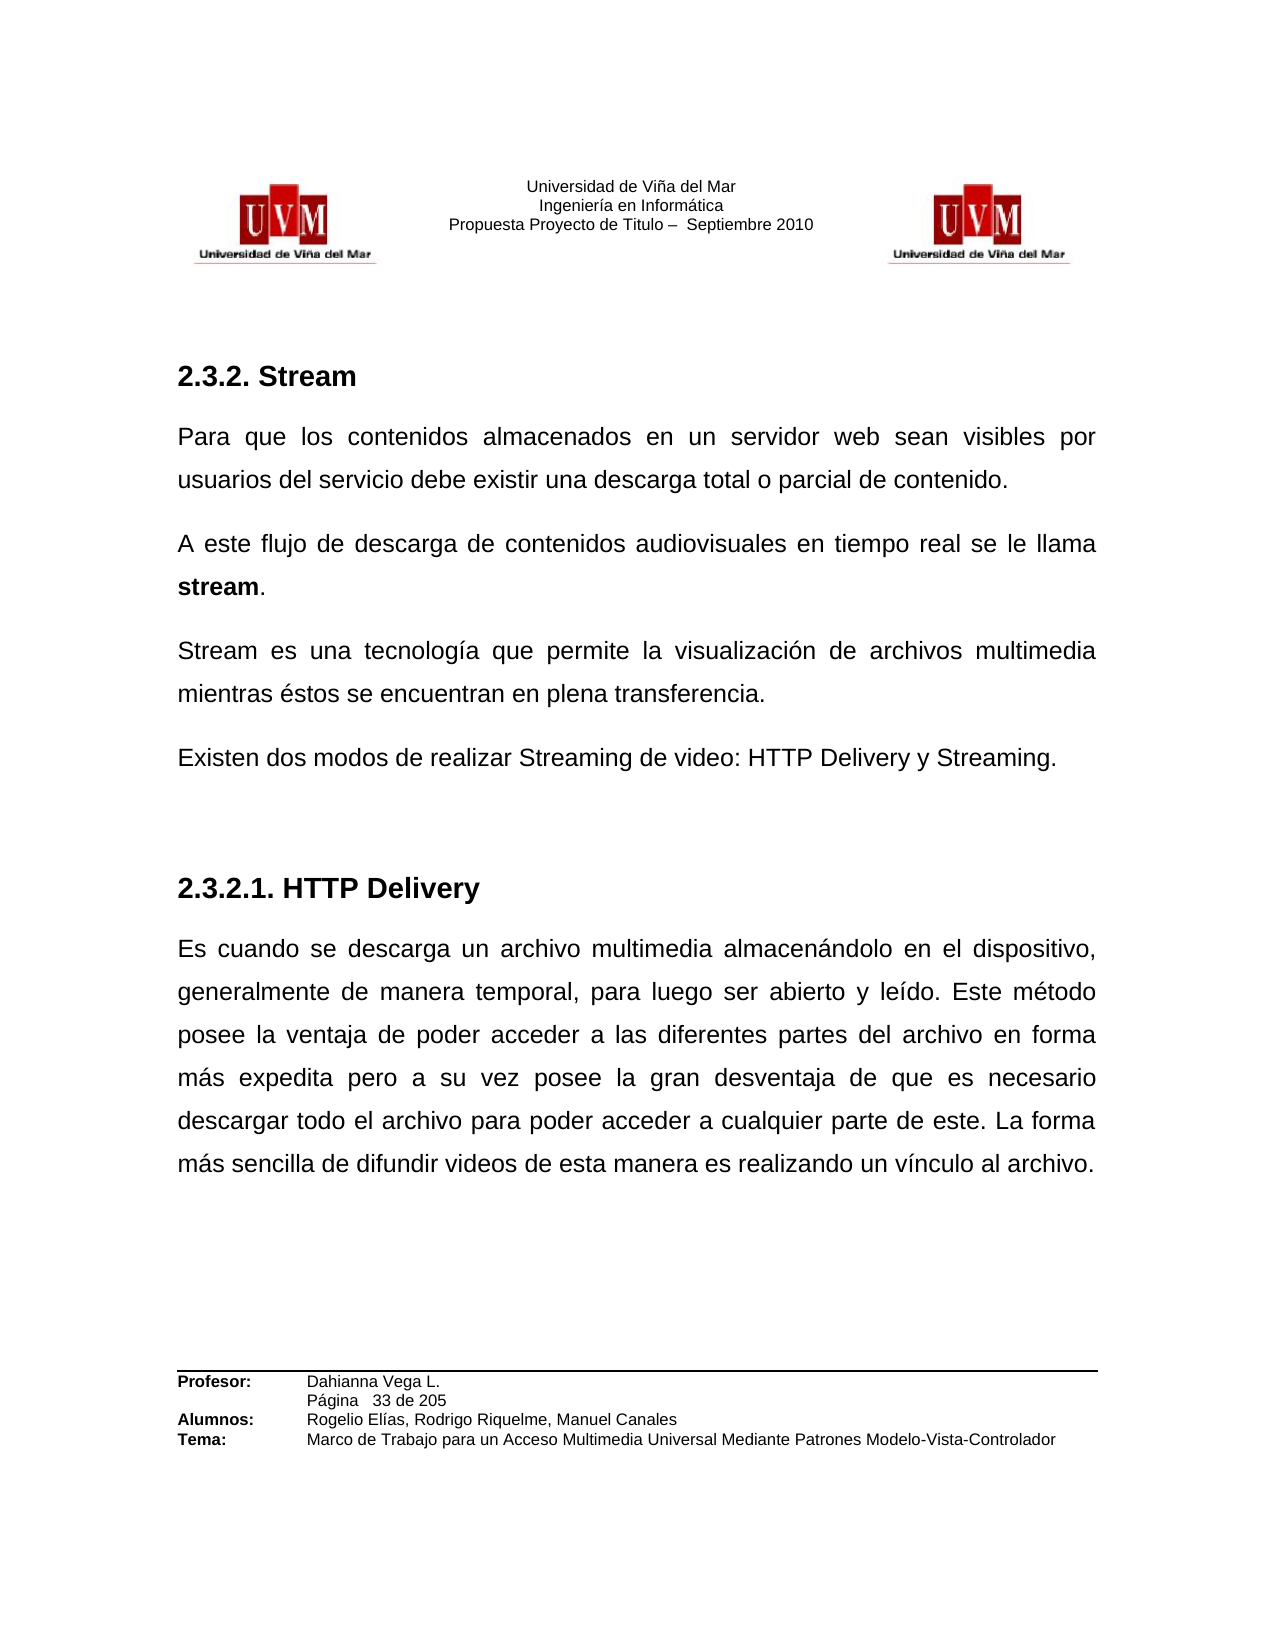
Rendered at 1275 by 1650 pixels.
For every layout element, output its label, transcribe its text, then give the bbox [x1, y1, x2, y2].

text Es cuando se descarga un archivo multimedia almacenándolo en el dispositivo, generalmente de manera temporal, para luego ser abierto y leído. Este método posee la ventaja de poder acceder a las diferentes partes del archivo en forma más expedita pero a su vez posee la gran desventaja de que es necesario descargar todo el archivo para poder acceder a cualquier parte de este. La forma más sencilla de difundir videos de esta manera es realizando un vínculo al archivo. [177, 934, 1098, 1178]
picture [871, 176, 1084, 267]
text Para que los contenidos almacenados en un servidor web sean visibles por usuarios del servicio debe existir una descarga total o parcial de contenido. [177, 422, 1098, 493]
text A este flujo de descarga de contenidos audiovisuales en tiempo real se le llama stream. [177, 529, 1098, 601]
text Existen dos modos de realizar Streaming de video: HTTP Delivery y Streaming. [177, 743, 1098, 772]
text Stream es una tecnología que permite la visualización de archivos multimedia mientras éstos se encuentran en plena transferencia. [177, 636, 1098, 708]
subtitle 2.3.2. Stream [177, 359, 1098, 392]
subtitle 2.3.2.1. HTTP Delivery [177, 871, 1098, 904]
picture [177, 176, 390, 267]
